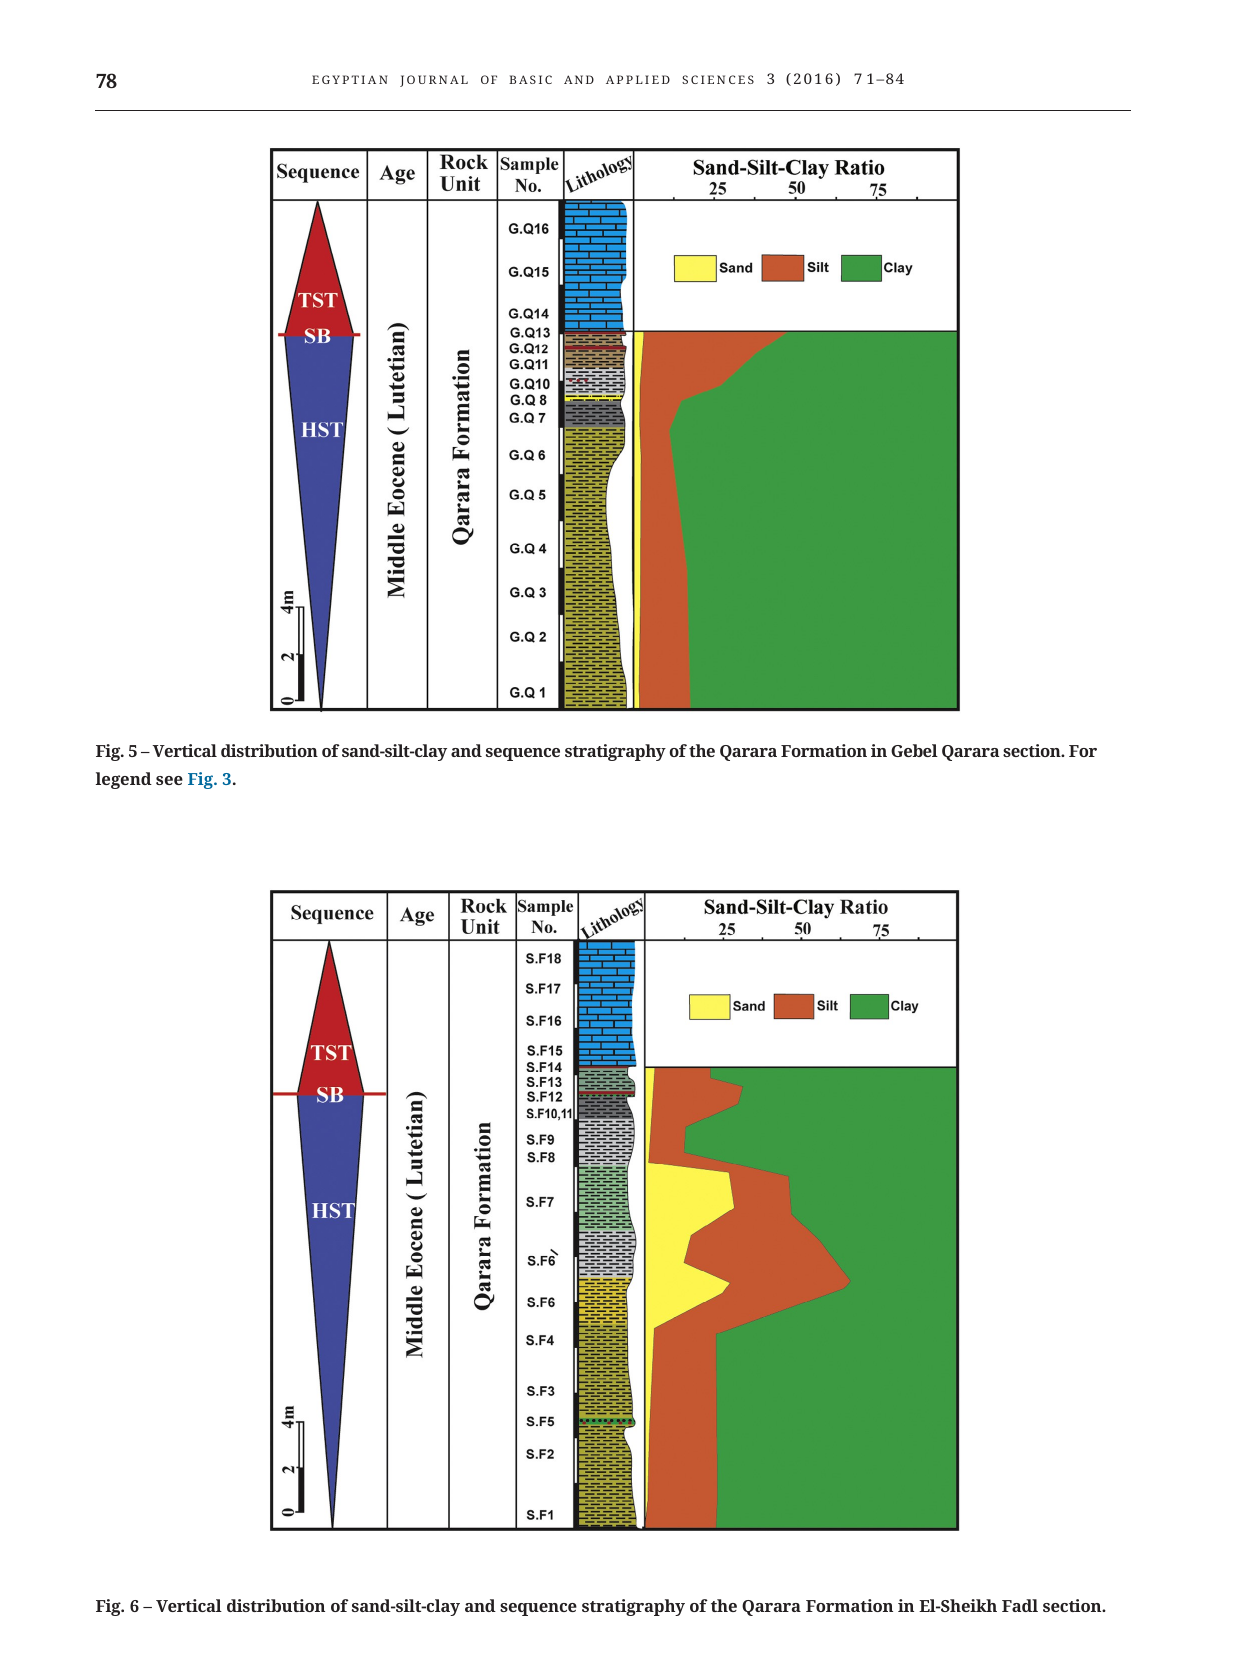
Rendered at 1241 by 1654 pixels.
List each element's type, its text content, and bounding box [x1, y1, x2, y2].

text Fig. 5 – Vertical distribution of sand-silt-clay and sequence stratigraphy of the Qarara Formation in Gebel Qarara section. For legend see Fig. 3. [95, 739, 1157, 791]
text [95, 1594, 1135, 1617]
picture [268, 888, 961, 1532]
picture [268, 146, 962, 714]
